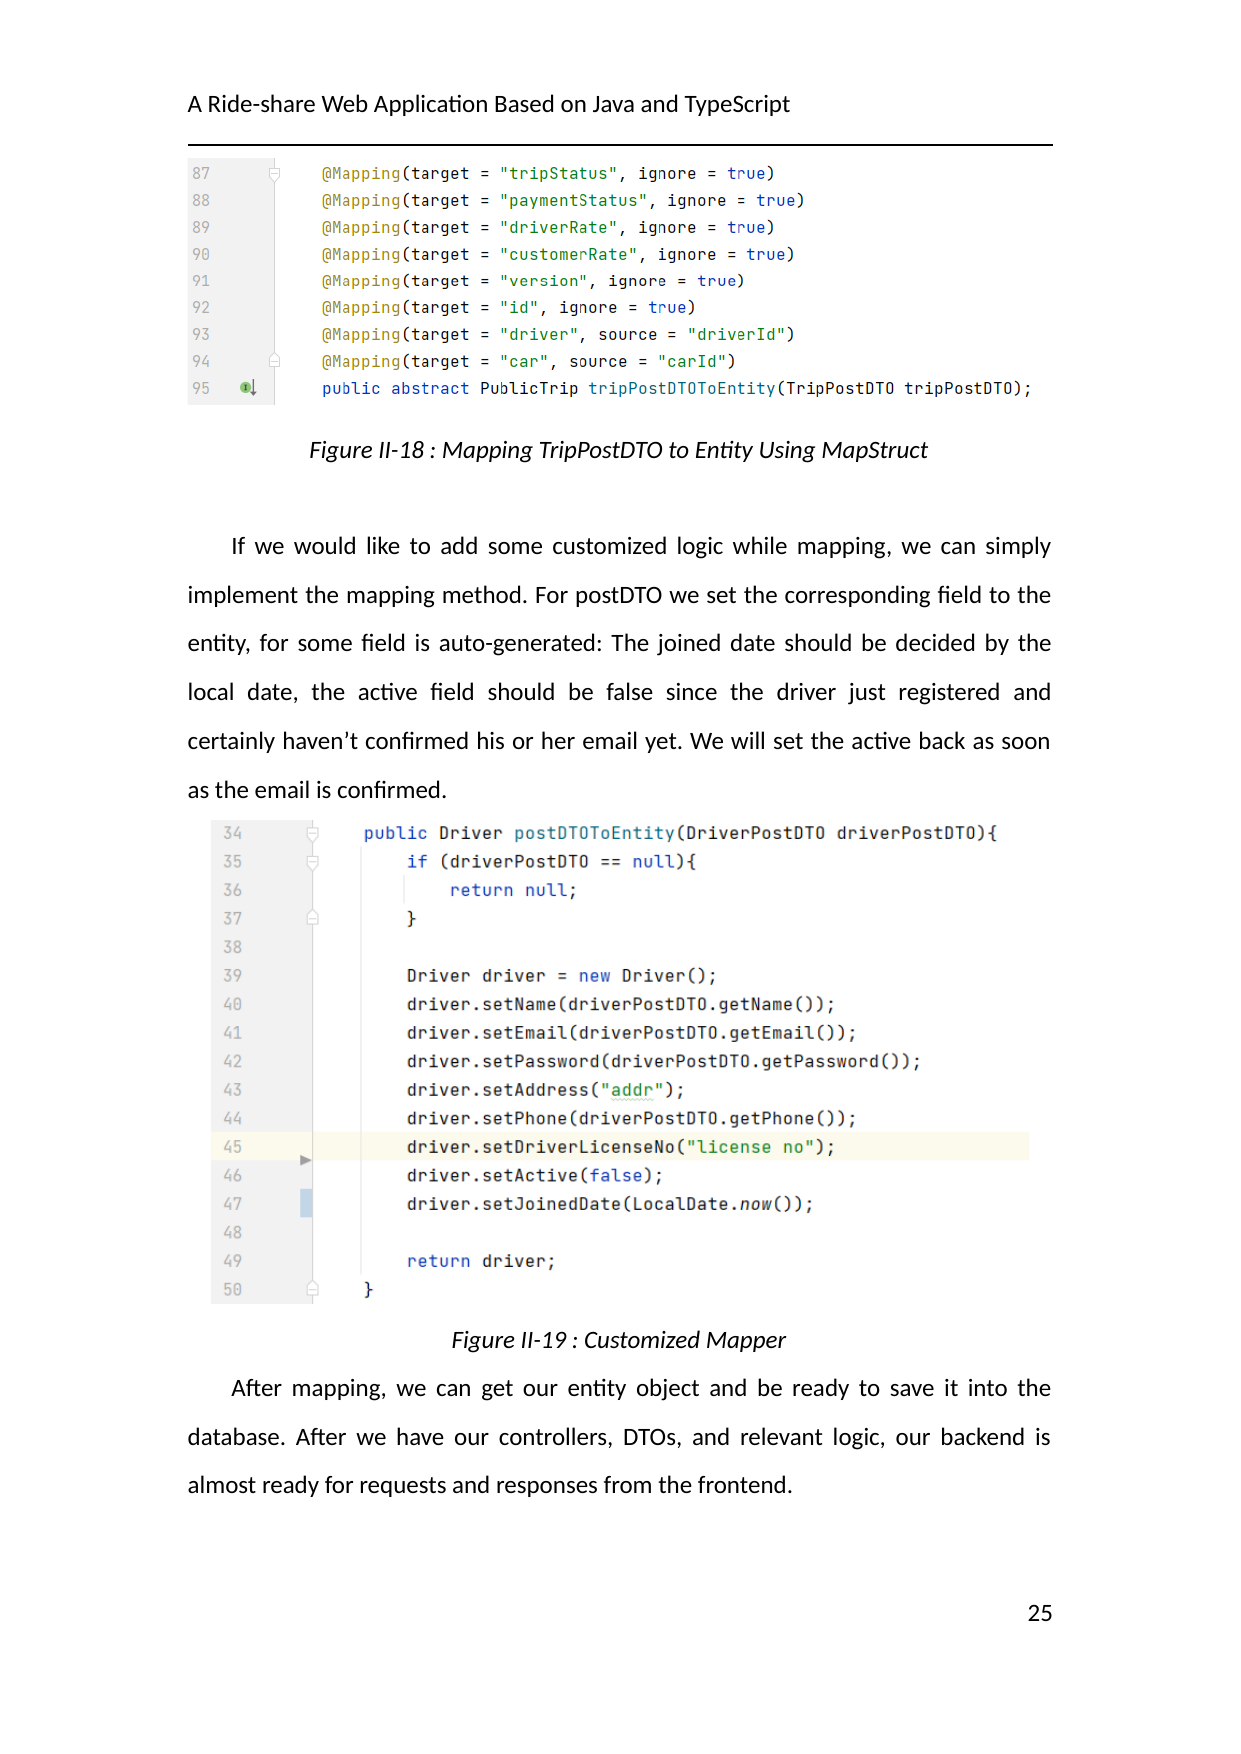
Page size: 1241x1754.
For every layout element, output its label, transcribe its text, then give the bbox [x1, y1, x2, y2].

picture [210, 820, 1030, 1304]
text Figure II-18 : Mapping TripPostDTO to Entity Using MapStruct [187, 434, 1053, 466]
text If we would like to add some customized logic while mapping, we can simply implement the mapping method. For postDTO we set the corresponding field to the entity, for some field is auto-generated: The joined date should be decided by the local date, the active field should be false since the driver just registered and certainly haven’t confirmed his or her email yet. We will set the active back as soon as the email is confirmed. [187, 529, 1053, 805]
picture [187, 158, 1053, 405]
text After mapping, we can get our entity object and be ready to save it into the database. After we have our controllers, DTOs, and relevant logic, our backend is almost ready for requests and responses from the frontend. [187, 1371, 1053, 1501]
text Figure II-19 : Customized Mapper [187, 1323, 1053, 1356]
